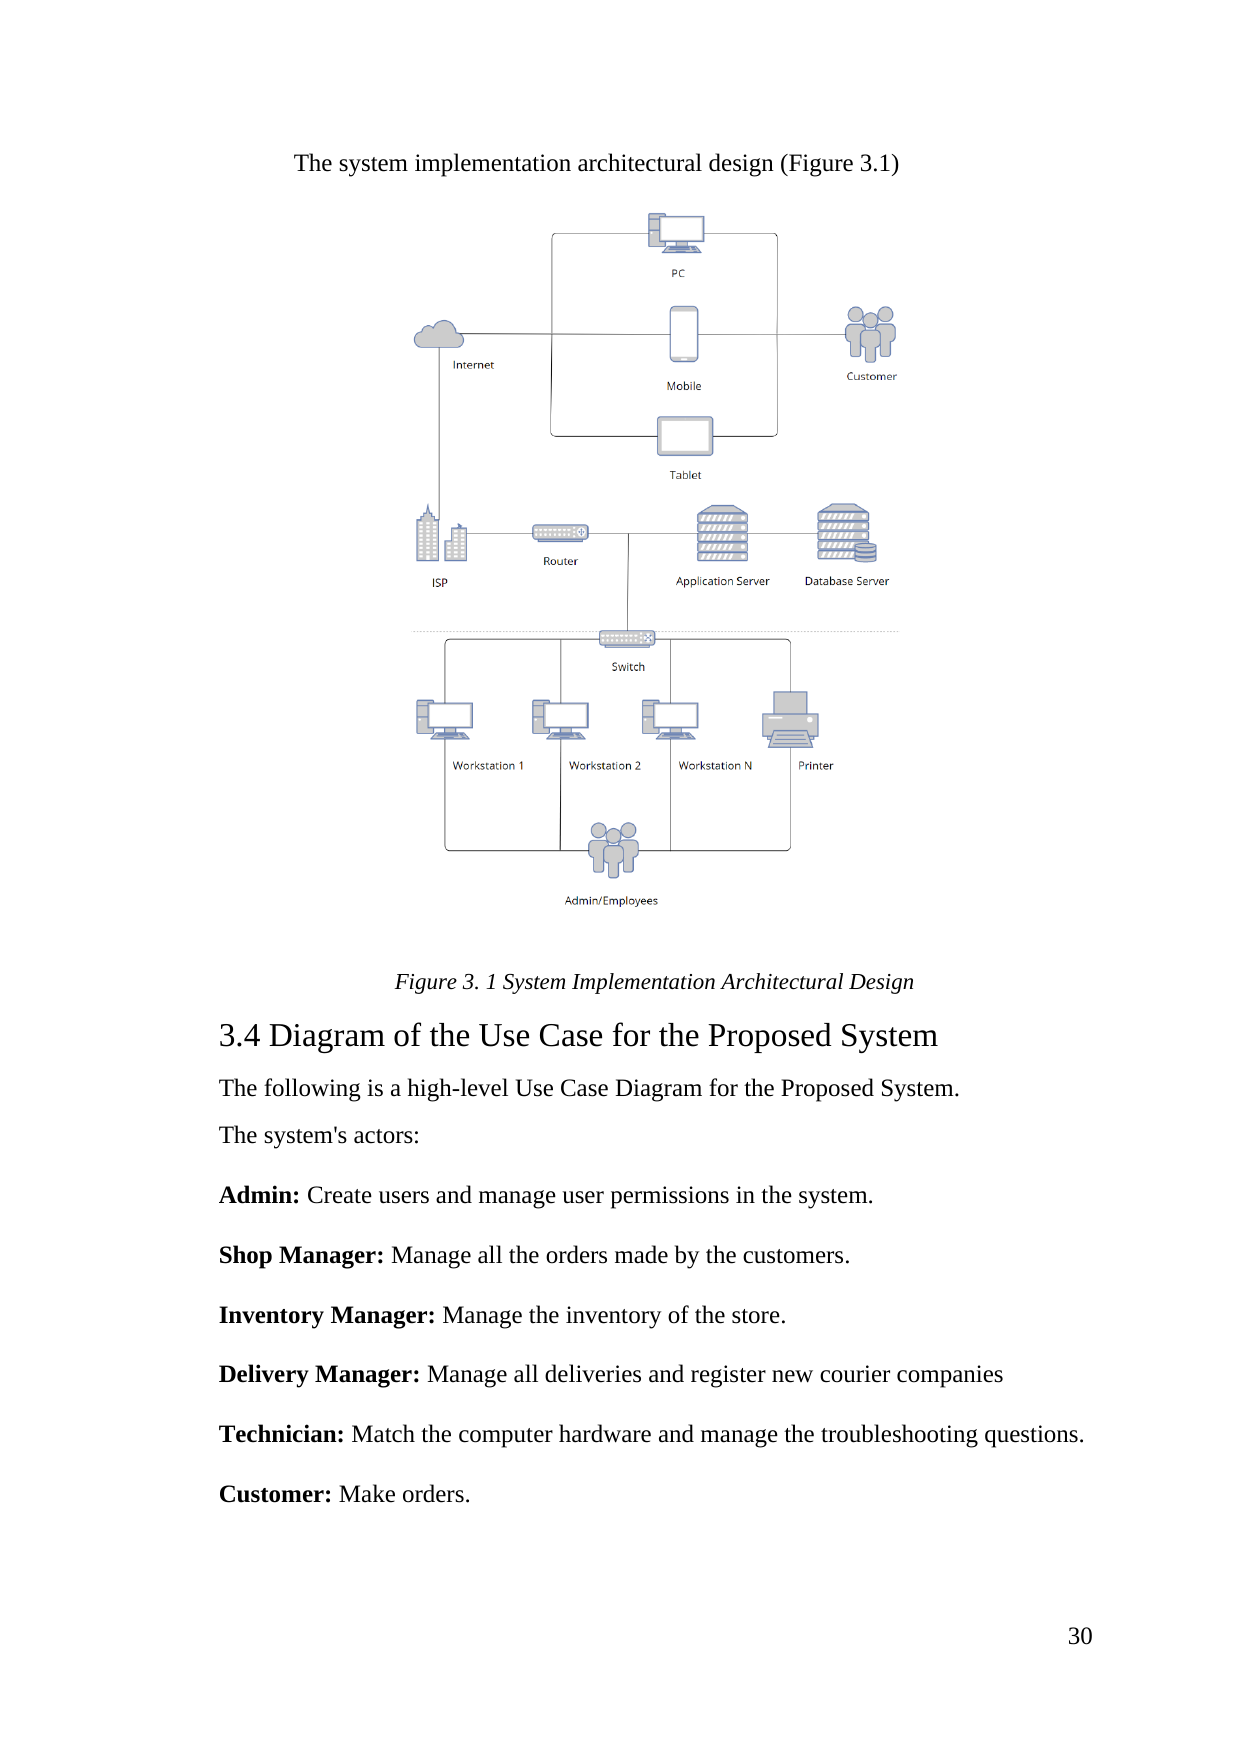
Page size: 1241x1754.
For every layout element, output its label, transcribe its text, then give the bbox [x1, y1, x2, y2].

text Figure 3. 1 System Implementation Architectural Design [218, 968, 1093, 994]
text Customer: Make orders. [218, 1479, 1093, 1508]
text Delivery Manager: Manage all deliveries and register new courier companies [218, 1359, 1093, 1388]
subtitle 3.4 Diagram of the Use Case for the Proposed System [218, 1015, 1093, 1053]
text Technician: Match the computer hardware and manage the troubleshooting questions. [218, 1419, 1093, 1448]
picture [411, 206, 900, 909]
text Shop Manager: Manage all the orders made by the customers. [218, 1240, 1093, 1269]
text The following is a high-level Use Case Diagram for the Proposed System. [218, 1073, 1093, 1101]
text Inventory Manager: Manage the inventory of the store. [218, 1300, 1093, 1328]
text Admin: Create users and manage user permissions in the system. [218, 1180, 1093, 1209]
list The system implementation architectural design (Figure 3.1) [293, 148, 1093, 176]
text The system's actors: [218, 1120, 1093, 1149]
